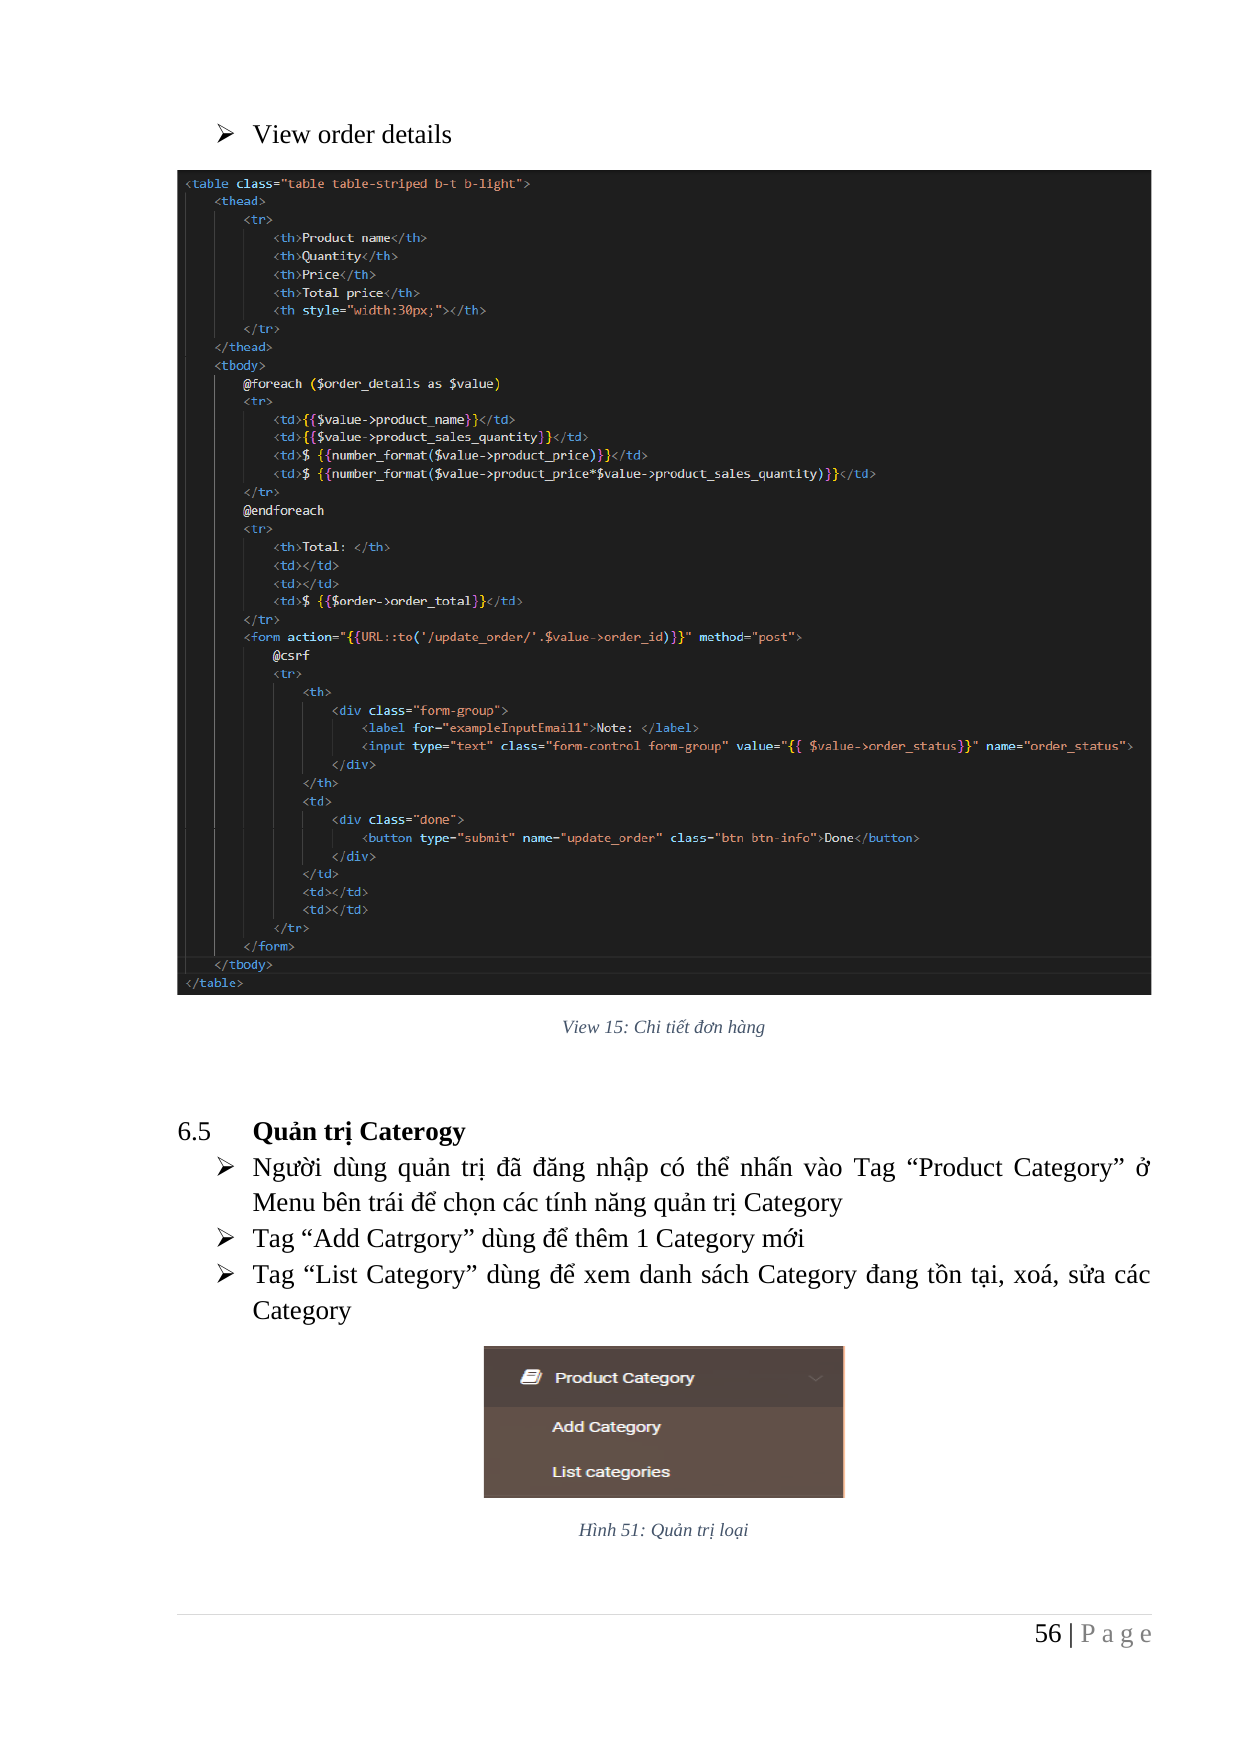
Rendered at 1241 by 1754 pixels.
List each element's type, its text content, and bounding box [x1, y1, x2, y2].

list Tag “Add Catrgory” dùng để thêm 1 Category mới [215, 1222, 1152, 1253]
list Tag “List Category” dùng để xem danh sách Category đang tồn tại, xoá, sửa các Category [215, 1258, 1152, 1325]
text Hình 51: Quản trị loại [177, 1518, 1152, 1540]
picture [483, 1346, 846, 1498]
picture [177, 170, 1152, 995]
subtitle Quản trị Caterogy [177, 1115, 1152, 1146]
list View order details [215, 118, 1152, 149]
list Người dùng quản trị đã đăng nhập có thể nhấn vào Tag “Product Category” ở Menu bên trái để chọn các tính năng quản trị Category [215, 1151, 1152, 1218]
